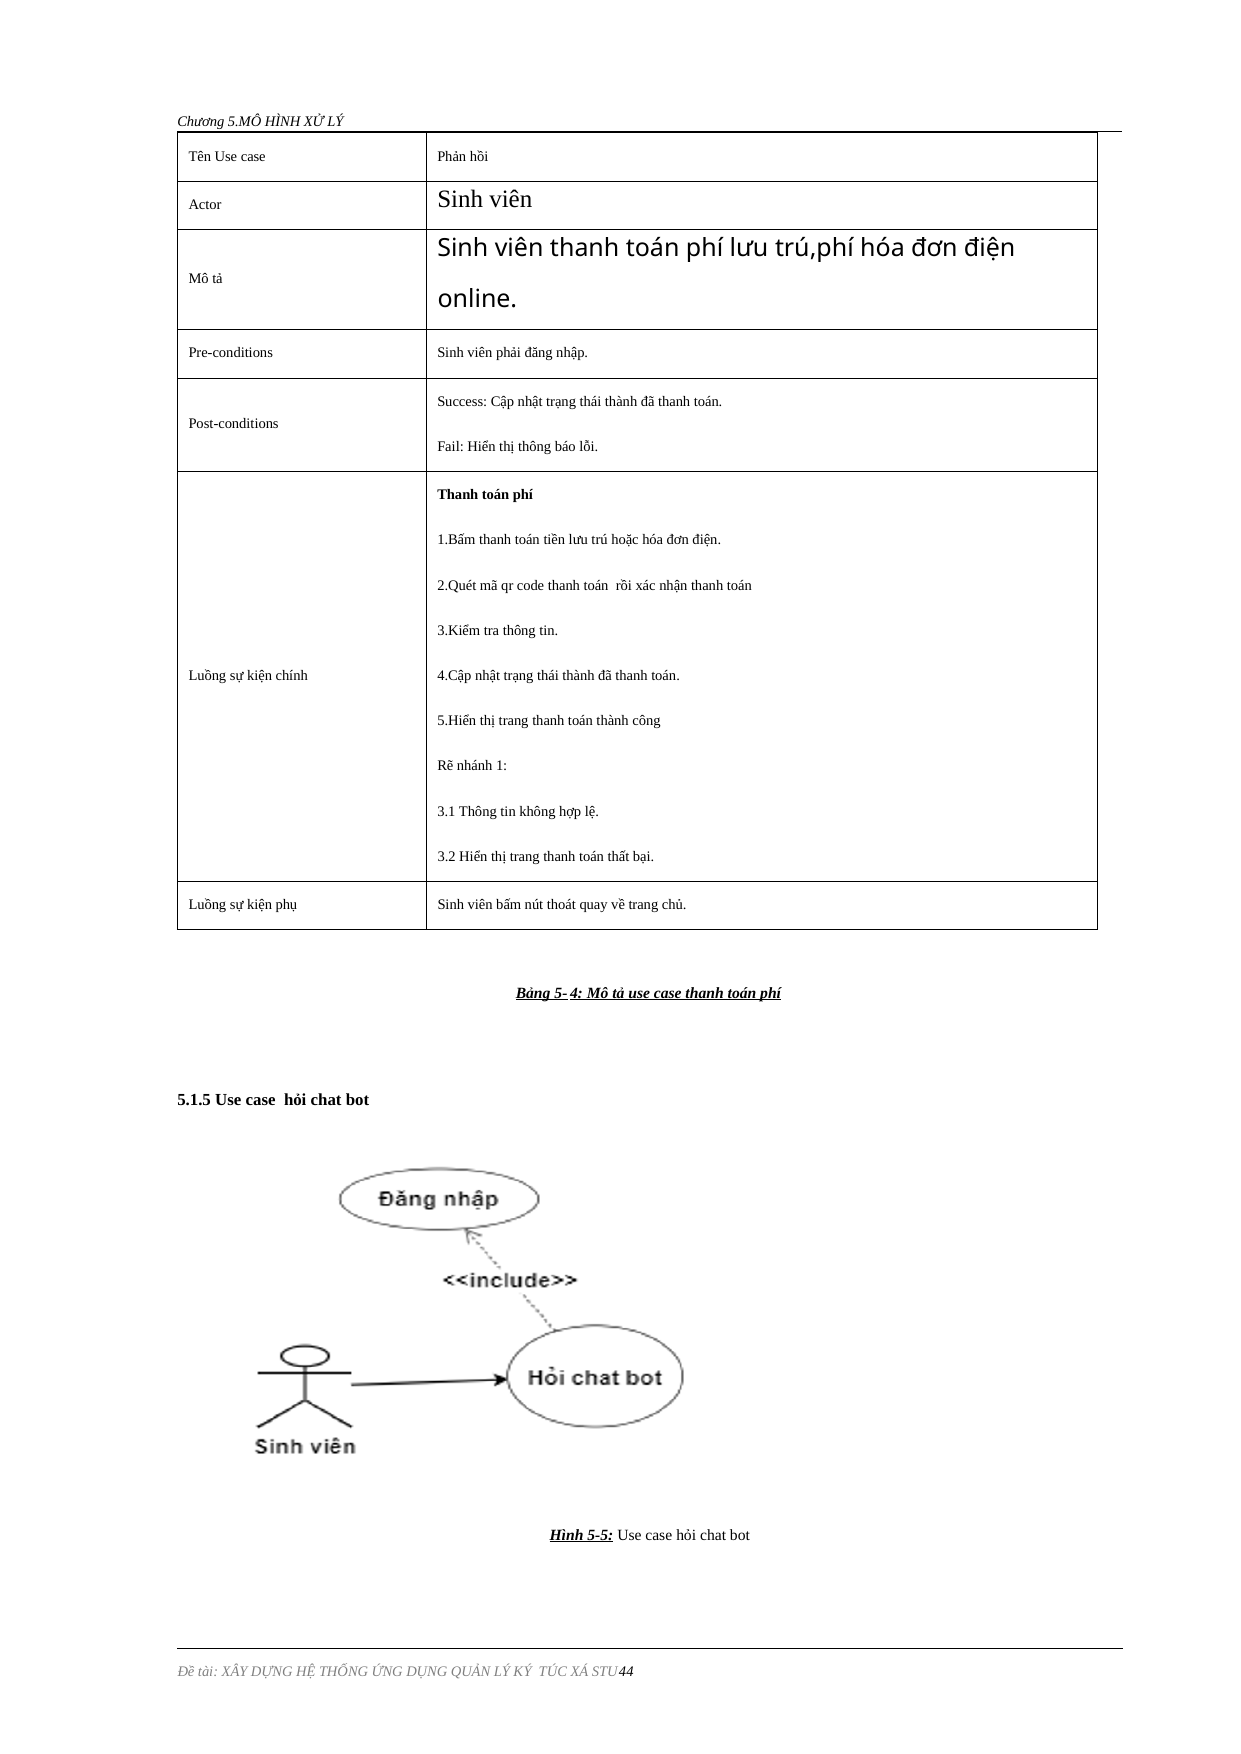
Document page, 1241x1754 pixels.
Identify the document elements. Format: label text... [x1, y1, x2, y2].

table_cell Sinh viên phải đăng nhập. [427, 330, 1097, 377]
table_cell Post-conditions [178, 379, 426, 471]
table_cell Pre-conditions [178, 330, 426, 377]
text Hình 5-5: Use case hỏi chat bot [177, 1512, 1122, 1543]
table_cell Sinh viên [427, 182, 1097, 229]
table_cell Actor [178, 182, 426, 229]
table_cell Success: Cập nhật trạng thái thành đã thanh toán. Fail: Hiển thị thông báo lỗi. [427, 379, 1097, 471]
table_header Phản hồi [427, 133, 1097, 181]
table_cell Luồng sự kiện chính [178, 472, 426, 881]
table_cell Mô tả [178, 230, 426, 329]
table_cell Sinh viên bấm nút thoát quay về trang chủ. [427, 882, 1097, 929]
text Bảng 5-4: Mô tả use case thanh toán phí [177, 971, 1122, 1002]
subtitle 5.1.5 Use case hỏi chat bot [177, 1067, 1122, 1109]
table_cell Luồng sự kiện phụ [178, 882, 426, 929]
table_cell Sinh viên thanh toán phí lưu trú,phí hóa đơn điện online. [427, 230, 1097, 329]
table_header Tên Use case [178, 133, 426, 181]
picture [177, 1133, 700, 1485]
table_cell Thanh toán phí 1.Bấm thanh toán tiền lưu trú hoặc hóa đơn điện. 2.Quét mã qr code thanh toán rồi xác nhận thanh toán 3.Kiểm tra thông tin. 4.Cập nhật trạng thái thành đã thanh toán. 5.Hiển thị trang thanh toán thành công Rẽ nhánh 1: 3.1 Thông tin không hợp lệ. 3.2 Hiển thị trang thanh toán thất bại. [427, 472, 1097, 881]
